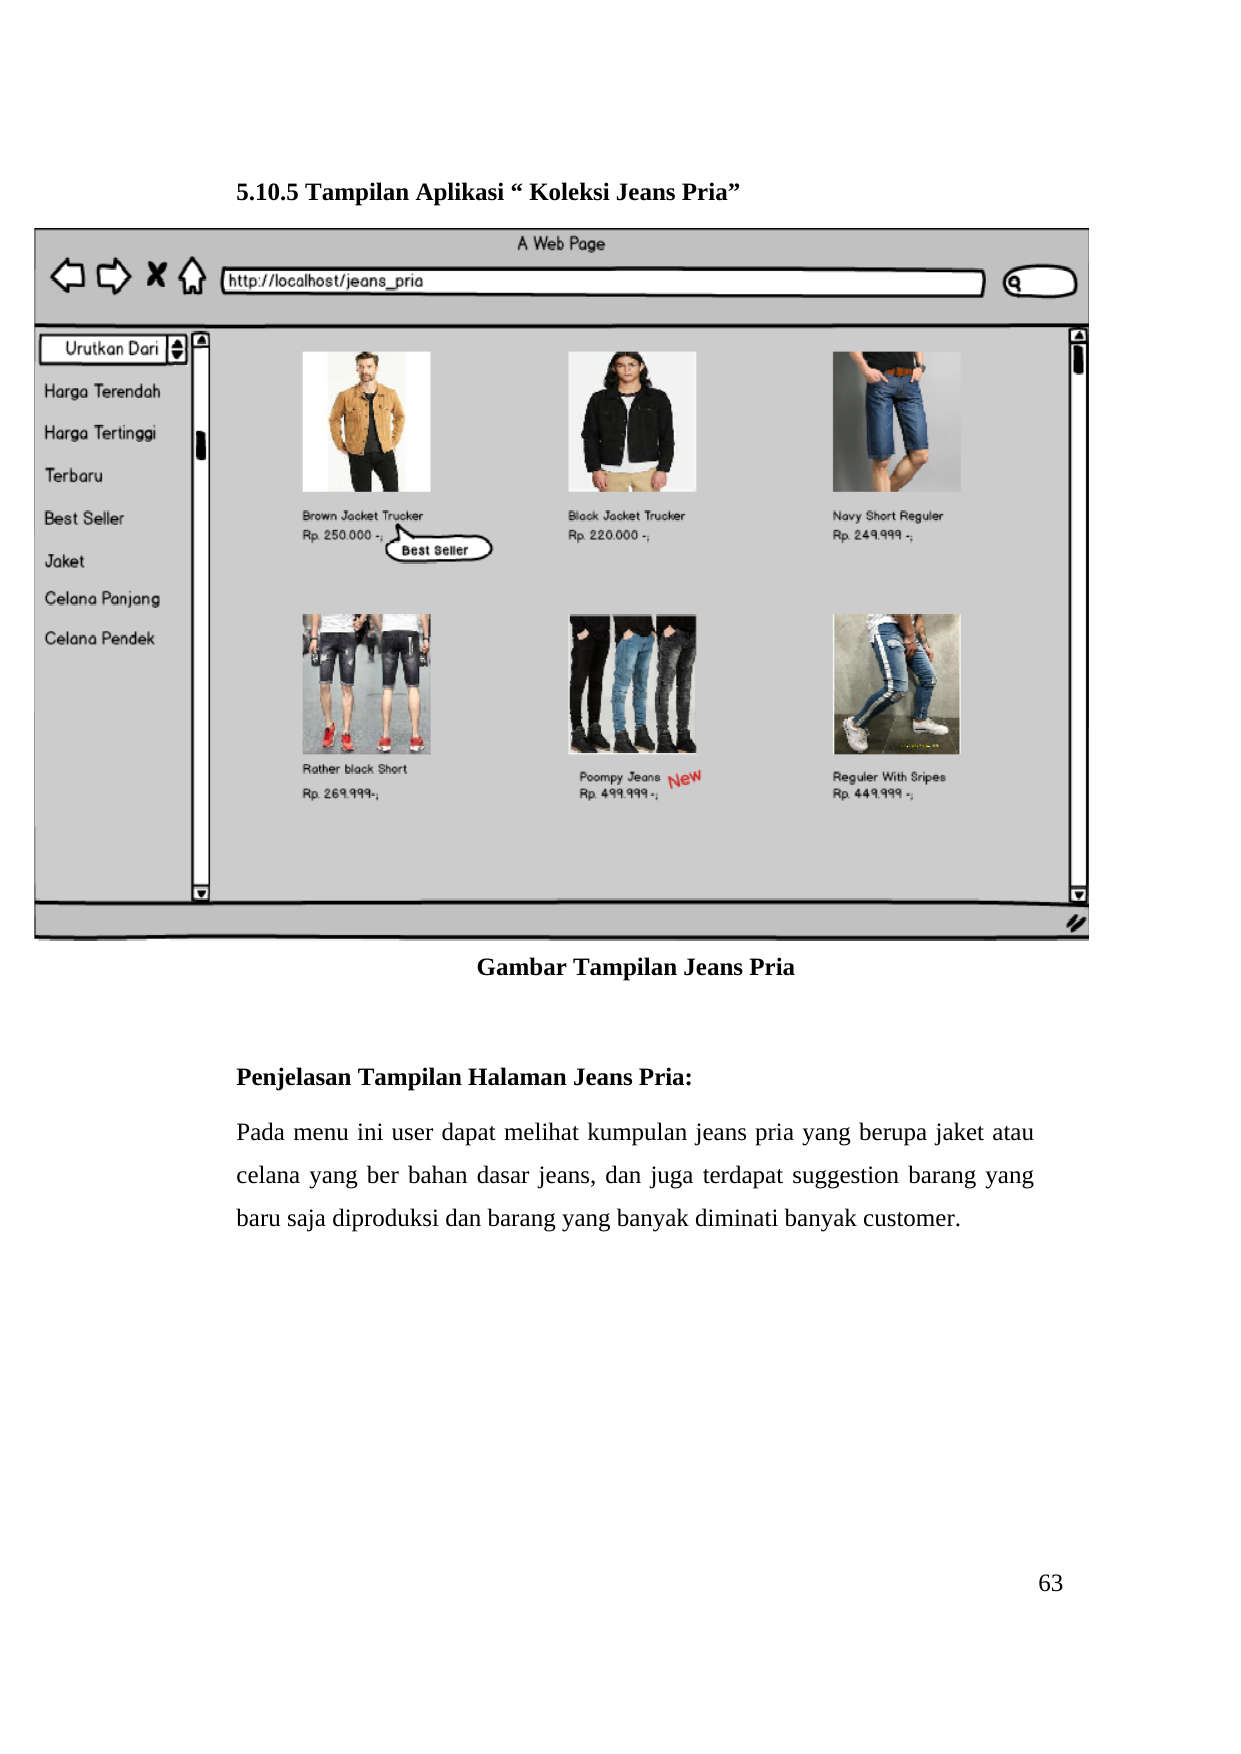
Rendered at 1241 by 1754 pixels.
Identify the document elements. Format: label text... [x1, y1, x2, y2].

text Penjelasan Tampilan Halaman Jeans Pria: [236, 1062, 1035, 1091]
text 5.10.5 Tampilan Aplikasi “ Koleksi Jeans Pria” [236, 177, 1035, 206]
text Gambar Tampilan Jeans Pria [236, 952, 1035, 980]
picture [34, 228, 1089, 941]
text Pada menu ini user dapat melihat kumpulan jeans pria yang berupa jaket atau celana yang ber bahan dasar jeans, dan juga terdapat suggestion barang yang baru saja diproduksi dan barang yang banyak diminati banyak customer. [236, 1117, 1035, 1232]
